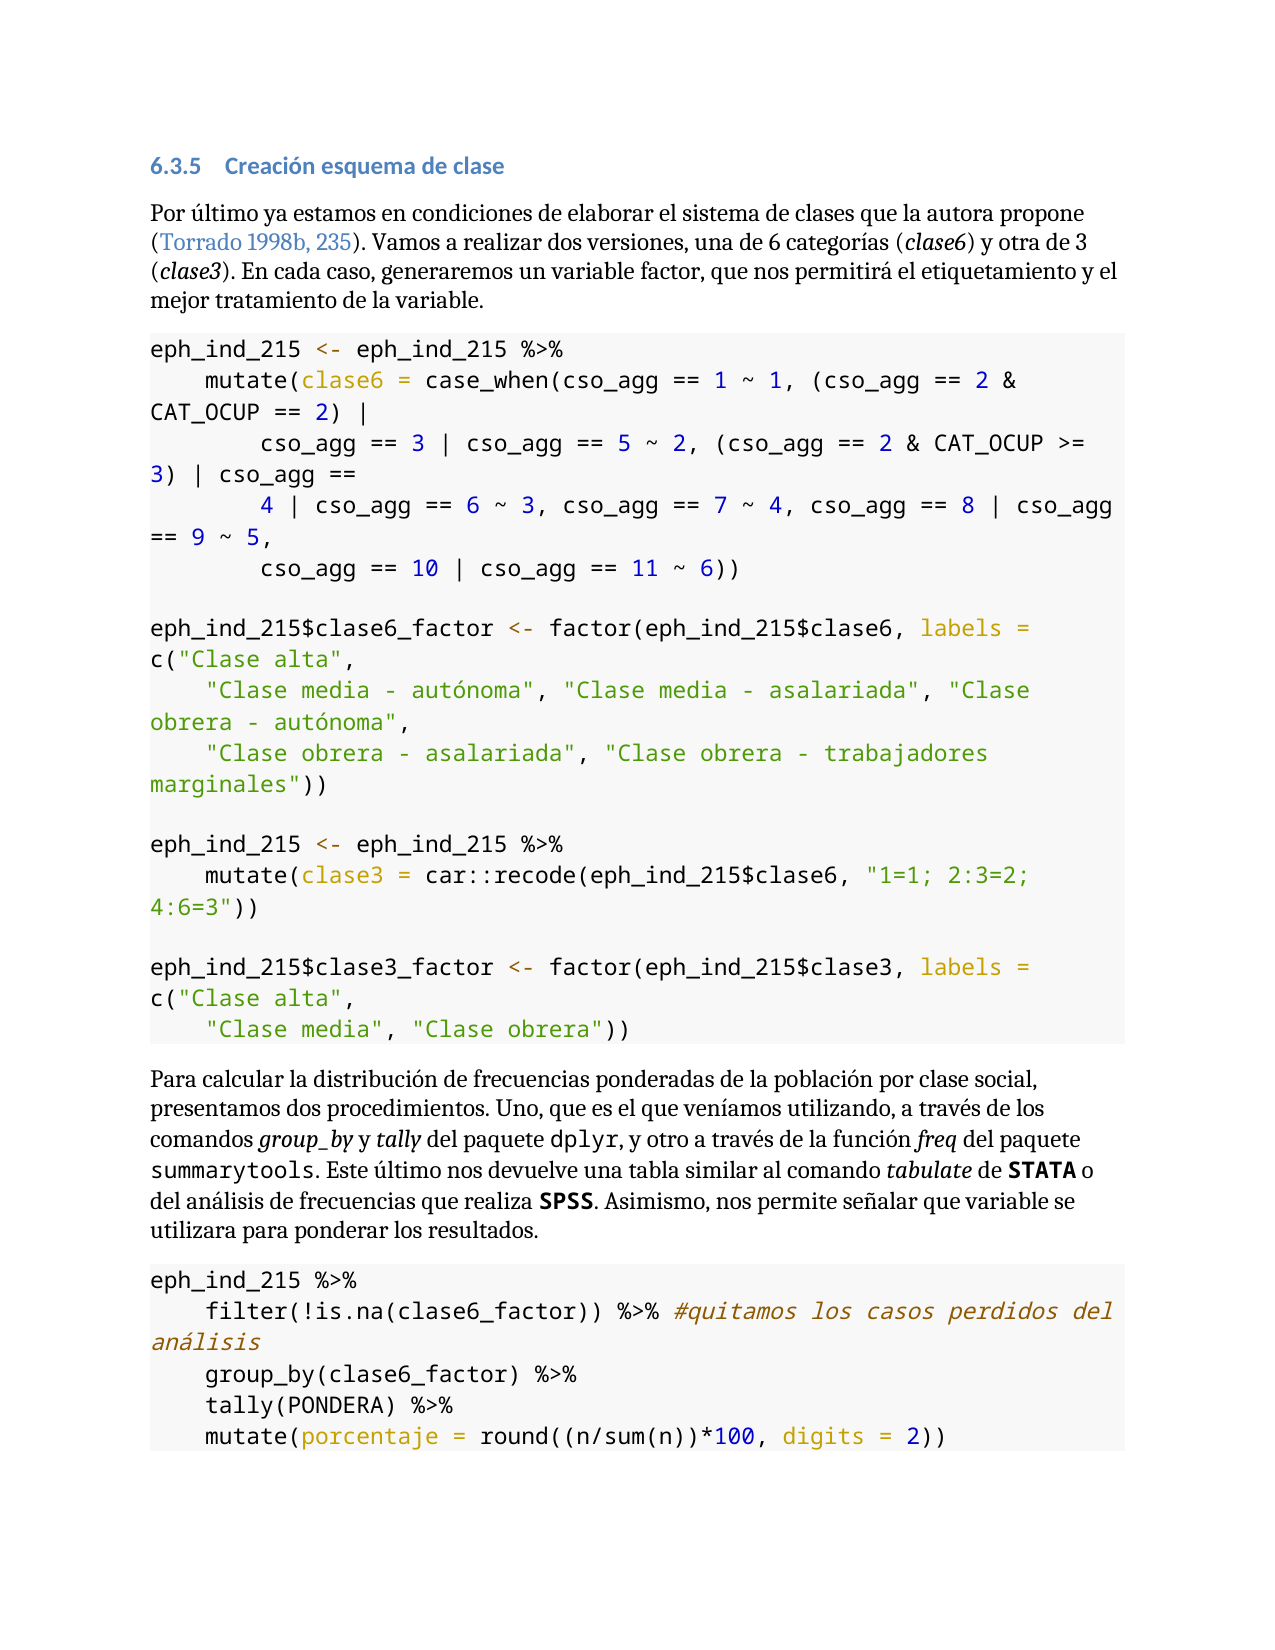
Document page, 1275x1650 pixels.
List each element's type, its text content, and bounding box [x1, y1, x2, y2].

subtitle 6.3.5 Creación esquema de clase [150, 150, 1125, 181]
text Por último ya estamos en condiciones de elaborar el sistema de clases que la autora propone (Torrado 1998b, 235). Vamos a realizar dos versiones, una de 6 categorías (clase6) y otra de 3 (clase3). En cada caso, generaremos un variable factor, que nos permitirá el etiquetamiento y el mejor tratamiento de la variable. [150, 199, 1125, 314]
text Para calcular la distribución de frecuencias ponderadas de la población por clase social, presentamos dos procedimientos. Uno, que es el que veníamos utilizando, a través de los comandos group_by y tally del paquete dplyr, y otro a través de la función freq del paquete summarytools. Este último nos devuelve una tabla similar al comando tabulate de STATA o del análisis de frecuencias que realiza SPSS. Asimismo, nos permite señalar que variable se utilizara para ponderar los resultados. [150, 1065, 1125, 1245]
text eph_ind_215 %>% filter(!is.na(clase6_factor)) %>% #quitamos los casos perdidos del análisis group_by(clase6_factor) %>% tally(PONDERA) %>% mutate(porcentaje = round((n/sum(n))*100, digits = 2)) [260, 1264, 1125, 1451]
text eph_ind_215 <- eph_ind_215 %>% mutate(clase6 = case_when(cso_agg == 1 ~ 1, (cso_agg == 2 & CAT_OCUP == 2) | cso_agg == 3 | cso_agg == 5 ~ 2, (cso_agg == 2 & CAT_OCUP >= 3) | cso_agg == 4 | cso_agg == 6 ~ 3, cso_agg == 7 ~ 4, cso_agg == 8 | cso_agg == 9 ~ 5, cso_agg == 10 | cso_agg == 11 ~ 6)) eph_ind_215$clase6_factor <- factor(eph_ind_215$clase6, labels = c("Clase alta", "Clase media - autónoma", "Clase media - asalariada", "Clase obrera - autónoma", "Clase obrera - asalariada", "Clase obrera - trabajadores marginales")) eph_ind_215 <- eph_ind_215 %>% mutate(clase3 = car::recode(eph_ind_215$clase6, "1=1; 2:3=2; 4:6=3")) eph_ind_215$clase3_factor <- factor(eph_ind_215$clase3, labels = c("Clase alta", "Clase media", "Clase obrera")) [150, 333, 1125, 1044]
